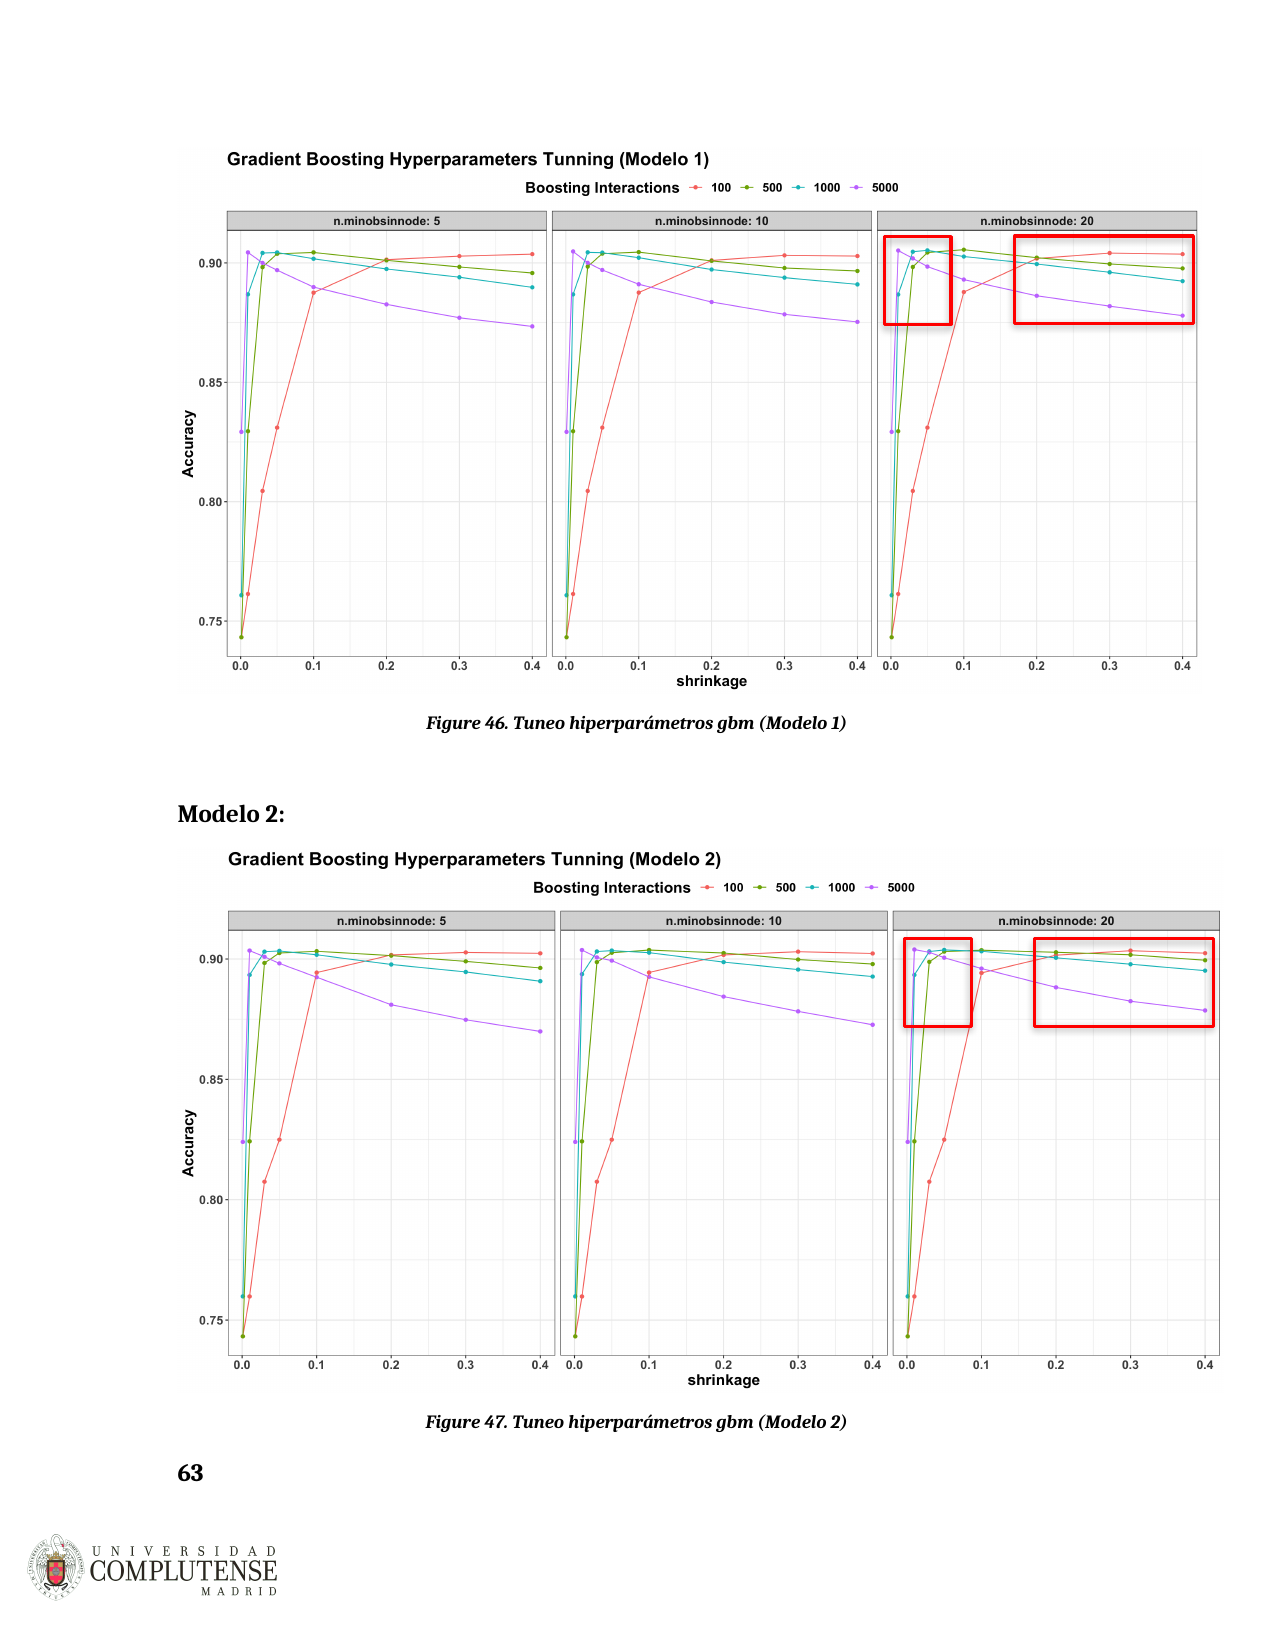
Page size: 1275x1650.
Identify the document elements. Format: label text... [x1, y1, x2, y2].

text Figure 46. Tuneo hiperparámetros gbm (Modelo 1) [177, 713, 1098, 734]
picture [24, 1496, 280, 1640]
picture [177, 147, 1202, 694]
text Figure 47. Tuneo hiperparámetros gbm (Modelo 2) [177, 1411, 1098, 1433]
picture [177, 847, 1225, 1393]
text Modelo 2: [177, 800, 1098, 829]
